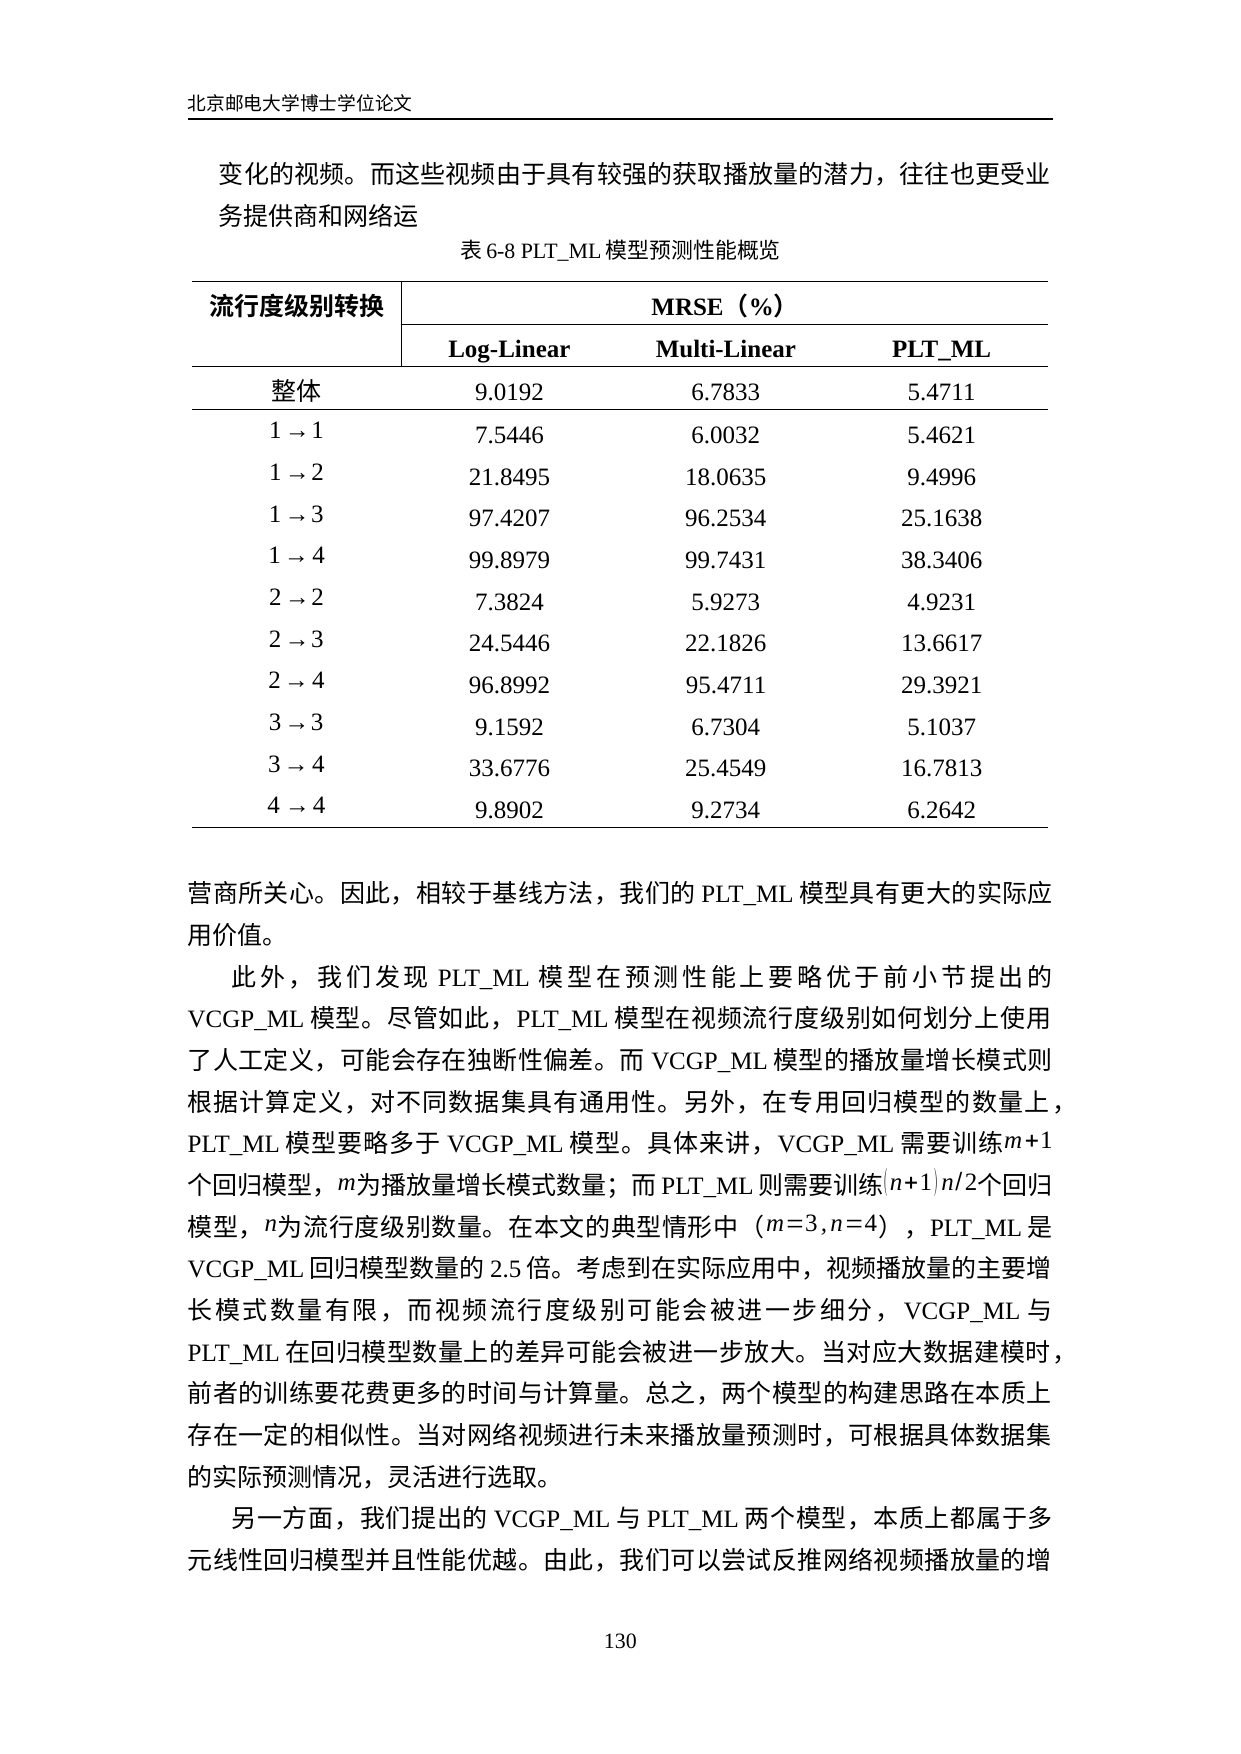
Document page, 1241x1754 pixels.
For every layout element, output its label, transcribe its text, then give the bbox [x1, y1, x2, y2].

table_cell 5.4711 [834, 367, 1048, 409]
table_cell 25.1638 [834, 493, 1048, 535]
table_cell 6.2642 [834, 785, 1048, 827]
table_cell 9.0192 [401, 367, 617, 409]
table_cell [192, 618, 401, 660]
table_cell 21.8495 [401, 452, 617, 493]
table_cell 24.5446 [401, 618, 617, 660]
table_cell 97.4207 [401, 493, 617, 535]
table_cell 18.0635 [617, 452, 834, 493]
table_cell 96.8992 [401, 660, 617, 702]
table_cell [192, 785, 401, 827]
table_cell 4.9231 [834, 577, 1048, 618]
table_cell [192, 452, 401, 493]
text 营商所关心。因此，相较于基线方法，我们的PLT_ML模型具有更大的实际应用价值。 [187, 869, 1053, 953]
table_cell 9.4996 [834, 452, 1048, 493]
table_cell 29.3921 [834, 660, 1048, 702]
table_cell 16.7813 [834, 743, 1048, 785]
table_cell 96.2534 [617, 493, 834, 535]
table_cell 5.4621 [834, 410, 1048, 452]
table_cell 99.7431 [617, 535, 834, 577]
table_cell 38.3406 [834, 535, 1048, 577]
table_cell [192, 743, 401, 785]
table_cell 25.4549 [617, 743, 834, 785]
table_cell 95.4711 [617, 660, 834, 702]
table_cell 9.8902 [401, 785, 617, 827]
table_cell [192, 535, 401, 577]
table_cell 9.2734 [617, 785, 834, 827]
table_cell 6.7833 [617, 367, 834, 409]
table_cell 6.7304 [617, 702, 834, 743]
table_cell 33.6776 [401, 743, 617, 785]
text 此外，我们发现PLT_ML模型在预测性能上要略优于前小节提出的VCGP_ML模型。尽管如此，PLT_ML模型在视频流行度级别如何划分上使用了人工定义，可能会存在独断性偏差。而VCGP_ML模型的播放量增长模式则根据计算定义，对不同数据集具有通用性。另外，在专用回归模型的数量上，PLT_ML模型要略多于VCGP_ML模型。具体来讲，VCGP_ML需要训练个回归模型，为播放量增长模式数量；而PLT_ML则需要训练个回归模型，为流行度级别数量。在本文的典型情形中（），PLT_ML是VCGP_ML回归模型数量的2.5倍。考虑到在实际应用中，视频播放量的主要增长模式数量有限，而视频流行度级别可能会被进一步细分，VCGP_ML与PLT_ML在回归模型数量上的差异可能会被进一步放大。当对应大数据建模时，前者的训练要花费更多的时间与计算量。总之，两个模型的构建思路在本质上存在一定的相似性。当对网络视频进行未来播放量预测时，可根据具体数据集的实际预测情况，灵活进行选取。 [187, 953, 1053, 1494]
table_cell 6.0032 [617, 410, 834, 452]
table_header MRSE（%） [402, 282, 1048, 323]
table_cell [192, 702, 401, 743]
table_cell 整体 [192, 367, 401, 409]
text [187, 1494, 1053, 1578]
table_header 流行度级别转换 [192, 282, 401, 366]
table_cell 9.1592 [401, 702, 617, 743]
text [219, 150, 1053, 233]
table_cell Multi-Linear [617, 325, 834, 366]
table_cell [192, 577, 401, 618]
table_cell [192, 660, 401, 702]
table_cell [192, 493, 401, 535]
table_cell Log-Linear [402, 325, 617, 366]
table_cell 5.1037 [834, 702, 1048, 743]
table_cell 7.5446 [401, 410, 617, 452]
table_cell 7.3824 [401, 577, 617, 618]
table_cell 22.1826 [617, 618, 834, 660]
table_cell PLT_ML [834, 325, 1048, 366]
table_cell 5.9273 [617, 577, 834, 618]
text 表6-8 PLT_ML模型预测性能概览 [187, 233, 1053, 265]
table_cell 13.6617 [834, 618, 1048, 660]
table_cell [192, 410, 401, 452]
table_cell 99.8979 [401, 535, 617, 577]
